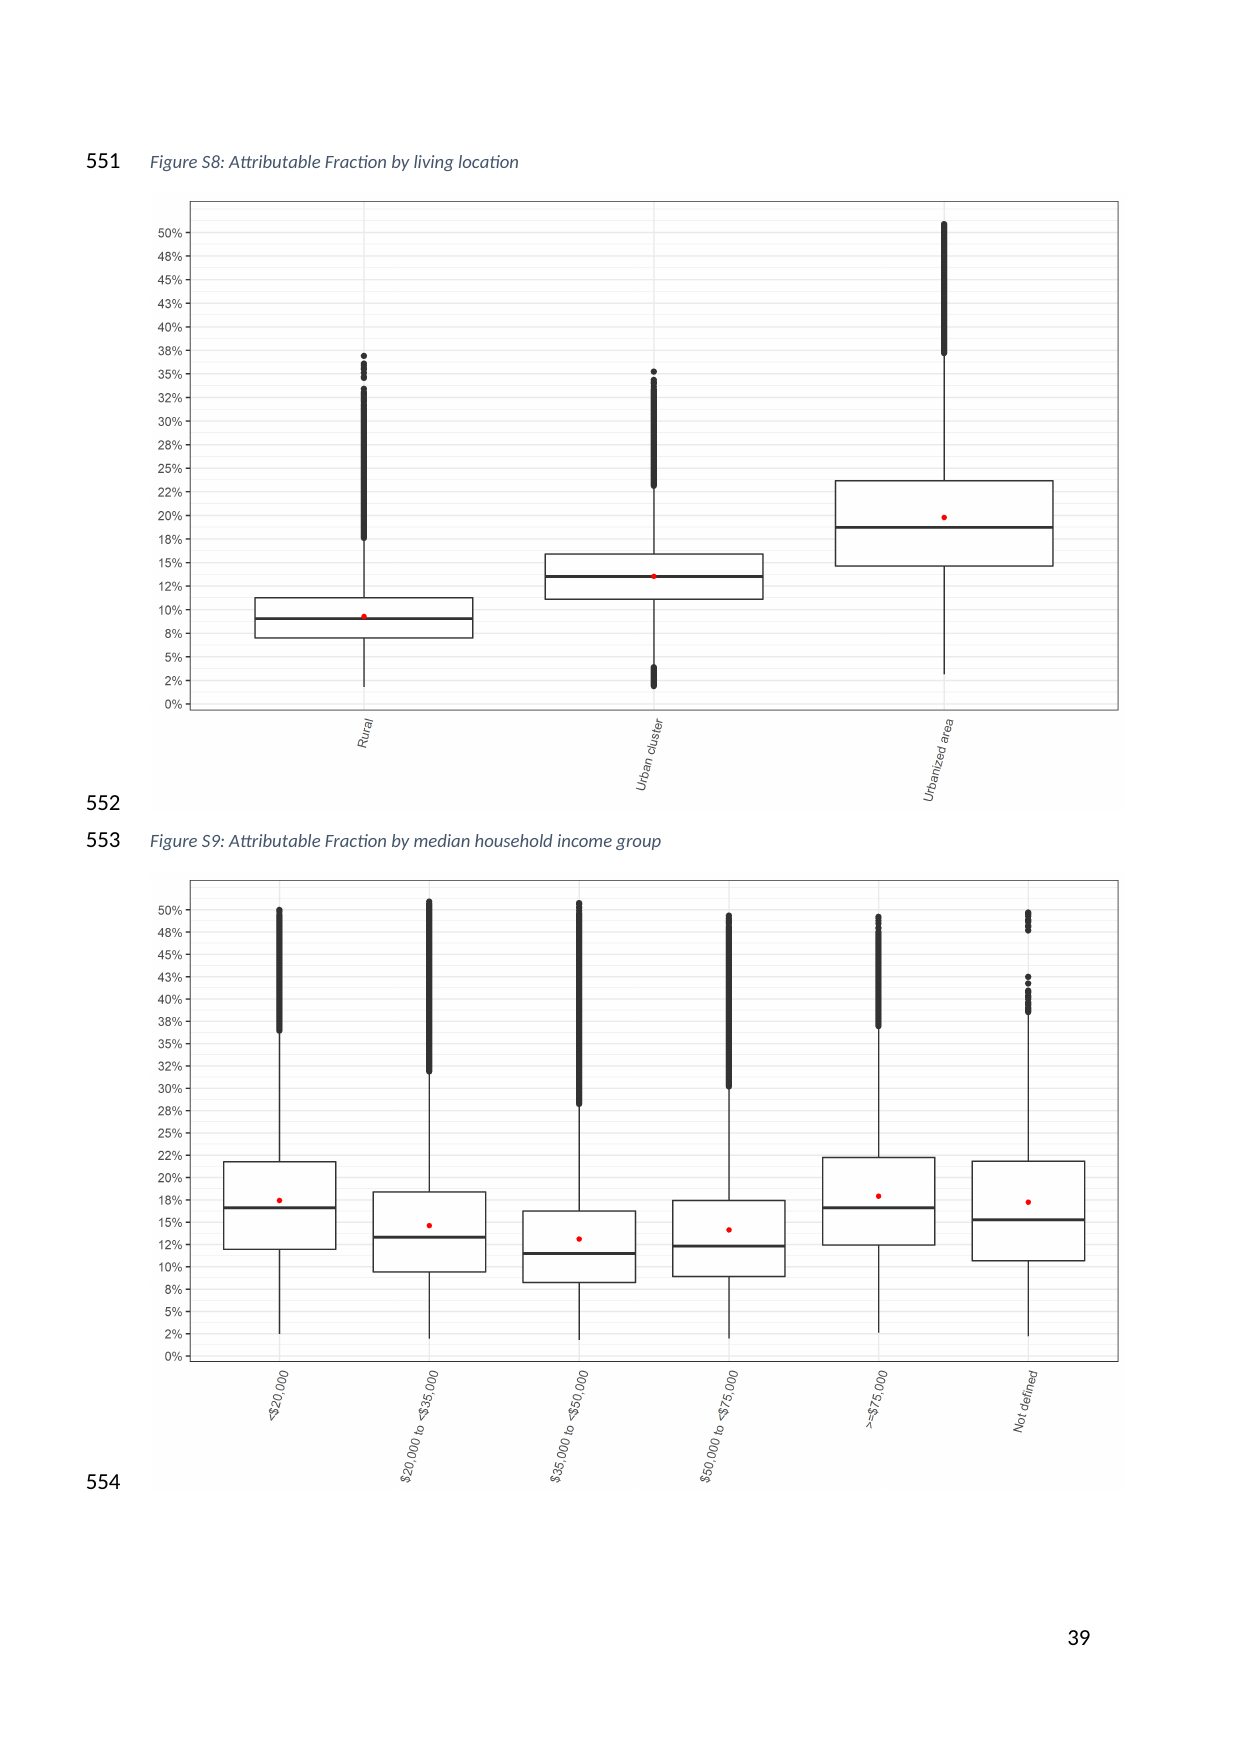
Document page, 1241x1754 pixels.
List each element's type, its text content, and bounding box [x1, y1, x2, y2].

text Figure S8: Attributable Fraction by living location [150, 150, 1090, 173]
picture [150, 872, 1126, 1490]
picture [150, 193, 1126, 811]
text Figure S9: Attributable Fraction by median household income group [150, 829, 1090, 852]
